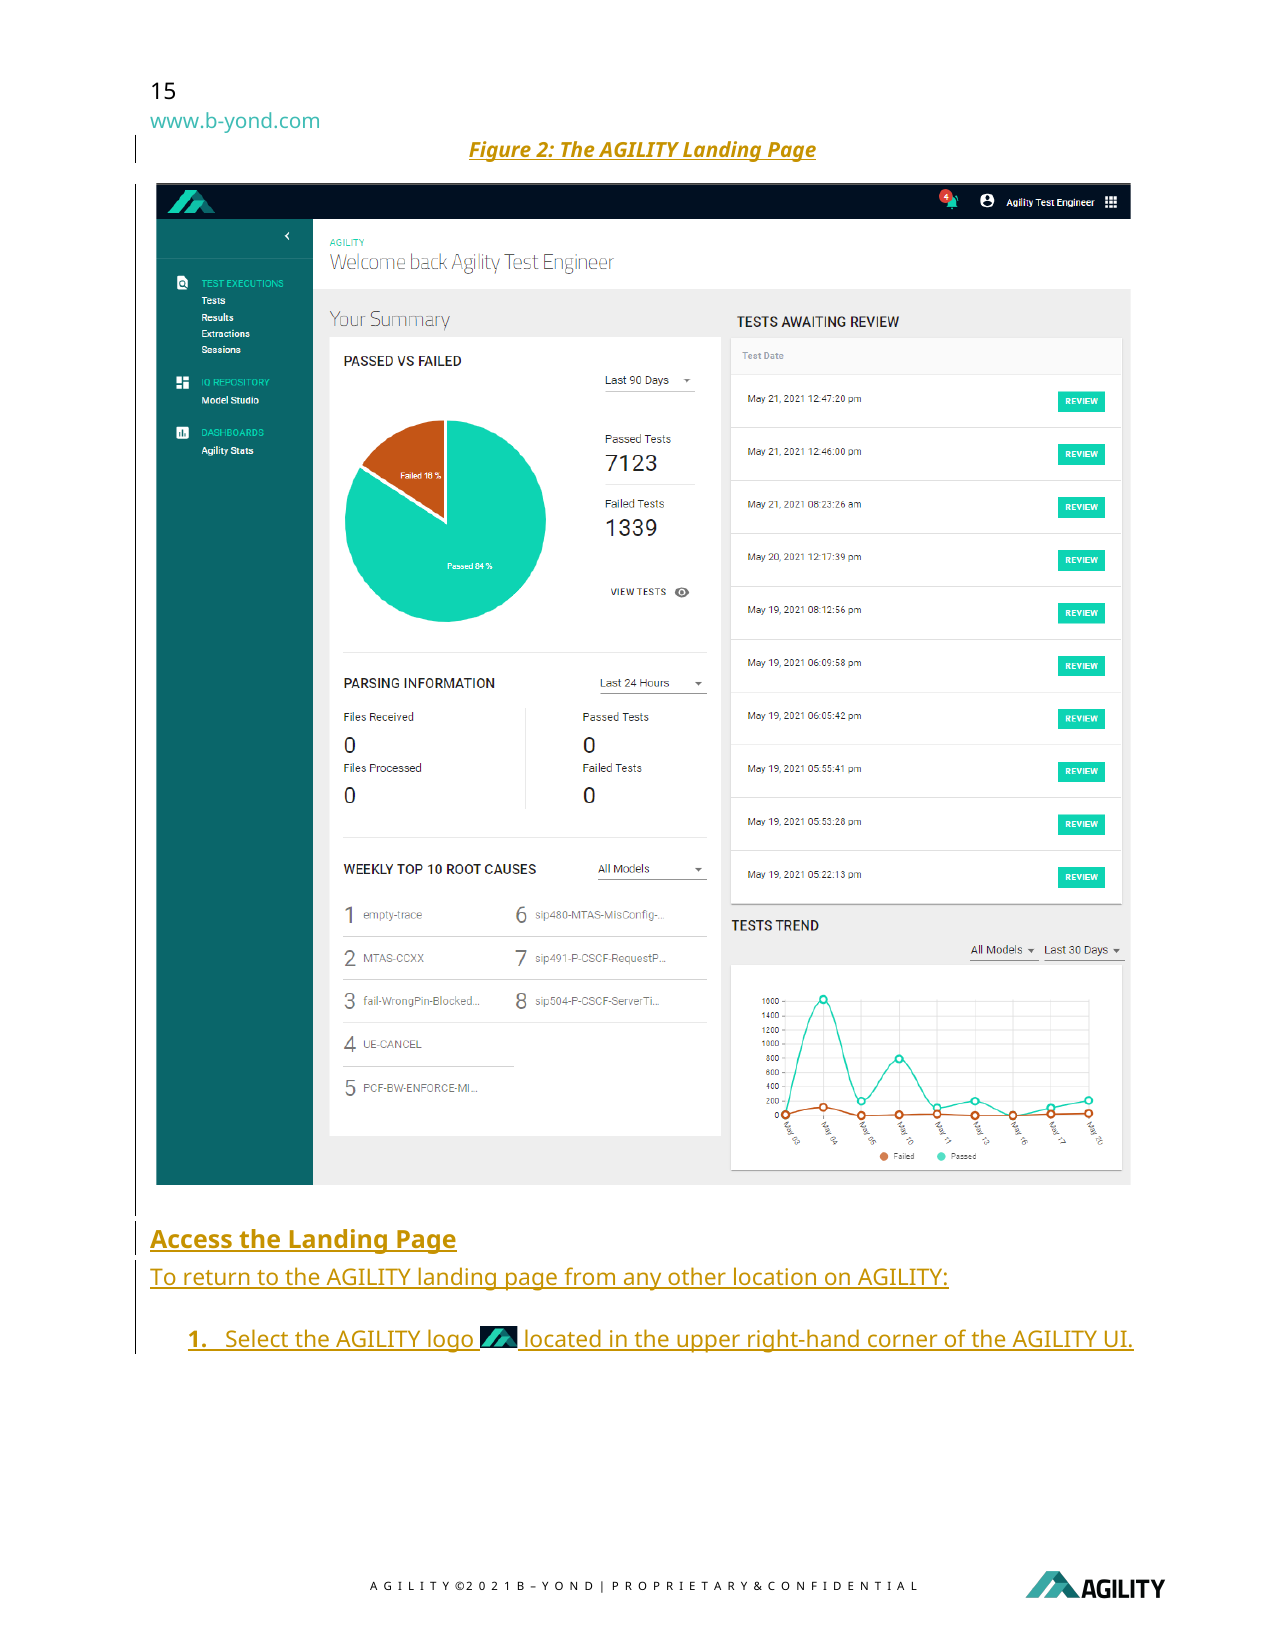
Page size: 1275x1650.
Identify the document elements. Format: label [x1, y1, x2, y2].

picture [1011, 1556, 1194, 1615]
picture [480, 1326, 518, 1348]
picture [156, 183, 1131, 1185]
